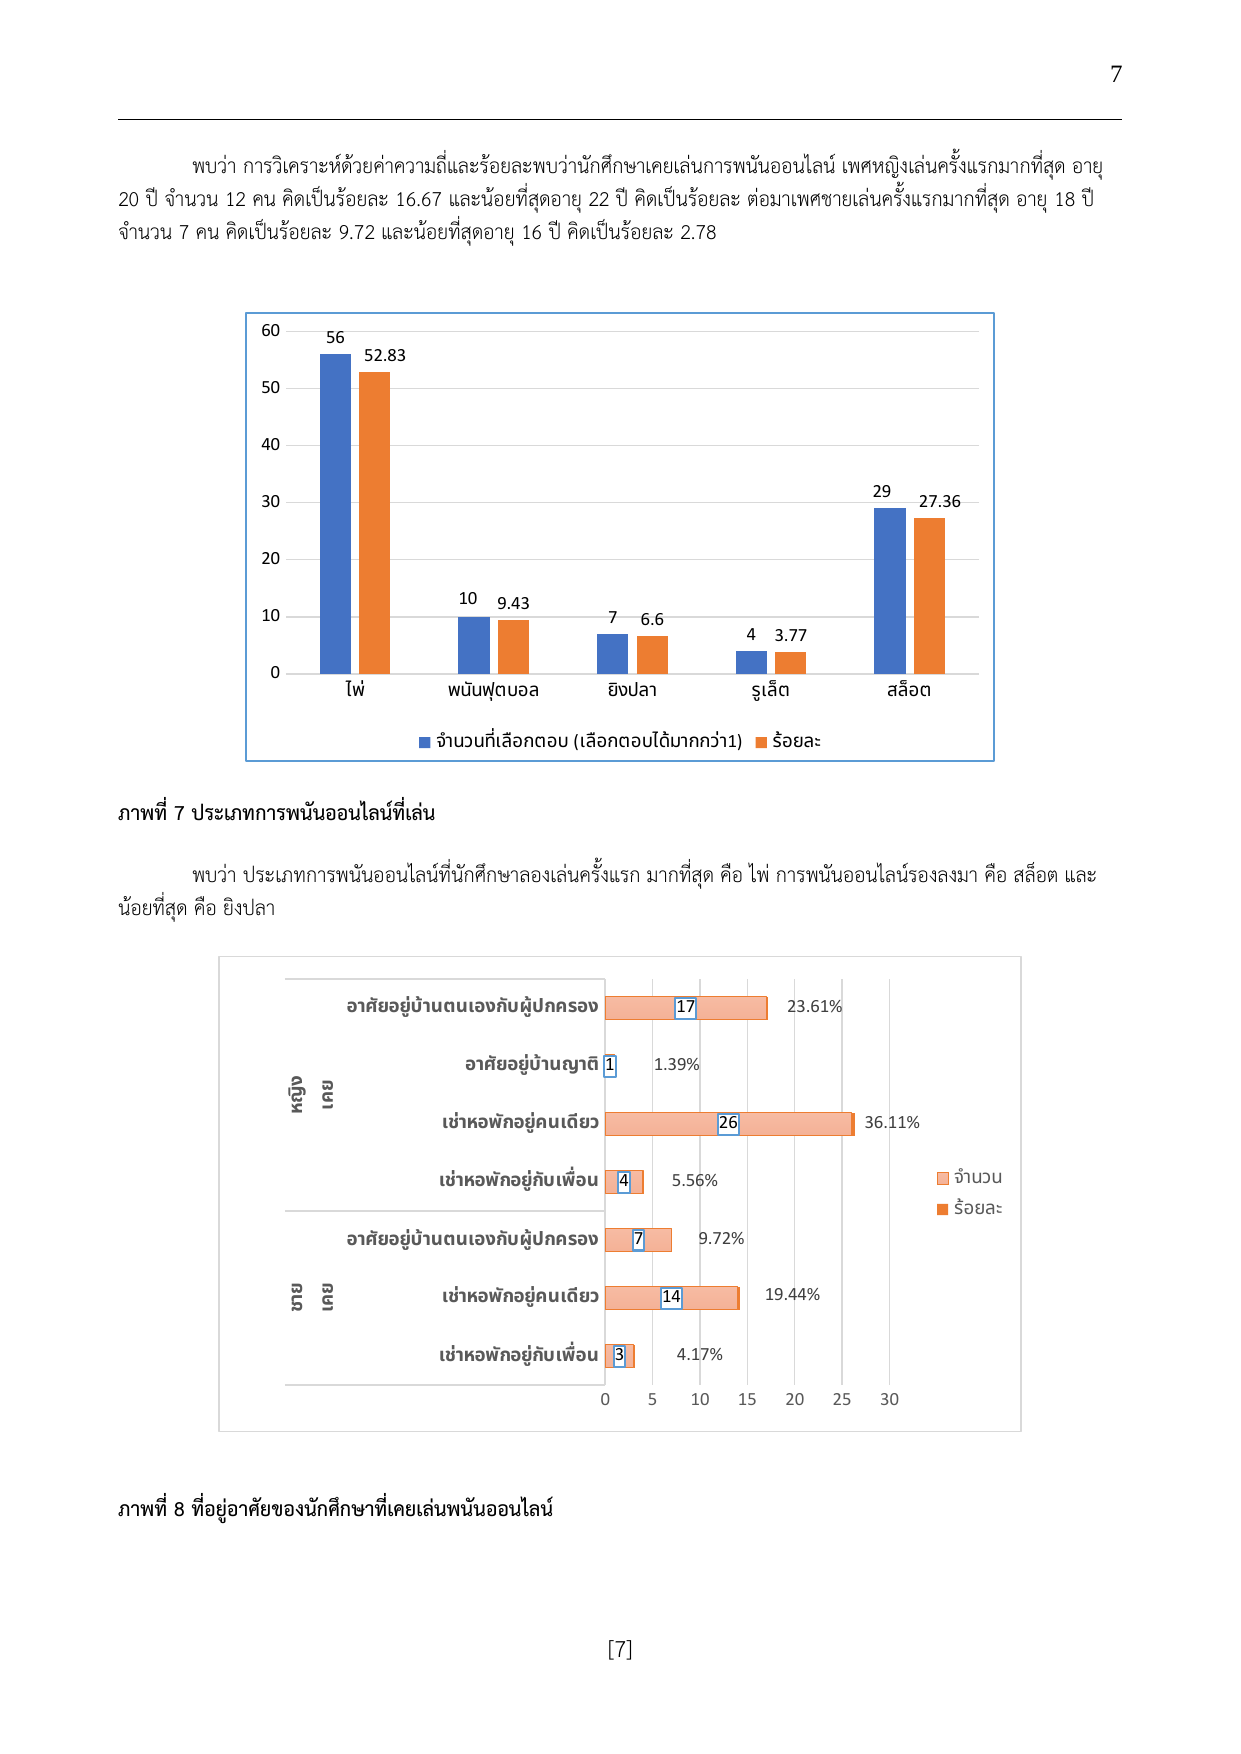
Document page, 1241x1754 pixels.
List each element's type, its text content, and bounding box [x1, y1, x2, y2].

text พบว่า การวิเคราะห์ด้วยค่าความถี่และร้อยละพบว่านักศึกษาเคยเล่นการพนันออนไลน์ เพศหญิงเล่นครั้งแรกมากที่สุด อายุ 20 ปี จำนวน 12 คน คิดเป็นร้อยละ 16.67 และน้อยที่สุดอายุ 22 ปี คิดเป็นร้อยละ ต่อมาเพศชายเล่นครั้งแรกมากที่สุด อายุ 18 ปี จำนวน 7 คน คิดเป็นร้อยละ 9.72 และน้อยที่สุดอายุ 16 ปี คิดเป็นร้อยละ 2.78 [118, 148, 1122, 246]
text พบว่า ประเภทการพนันออนไลน์ที่นักศึกษาลองเล่นครั้งแรก มากที่สุด คือ ไพ่ การพนันออนไลน์รองลงมา คือ สล็อต และน้อยที่สุด คือ ยิงปลา [118, 857, 1122, 923]
text ภาพที่ 7 ประเภทการพนันออนไลน์ที่เล่น [118, 795, 1122, 828]
text ภาพที่ 8 ที่อยู่อาศัยของนักศึกษาที่เคยเล่นพนันออนไลน์ [118, 1490, 1122, 1523]
